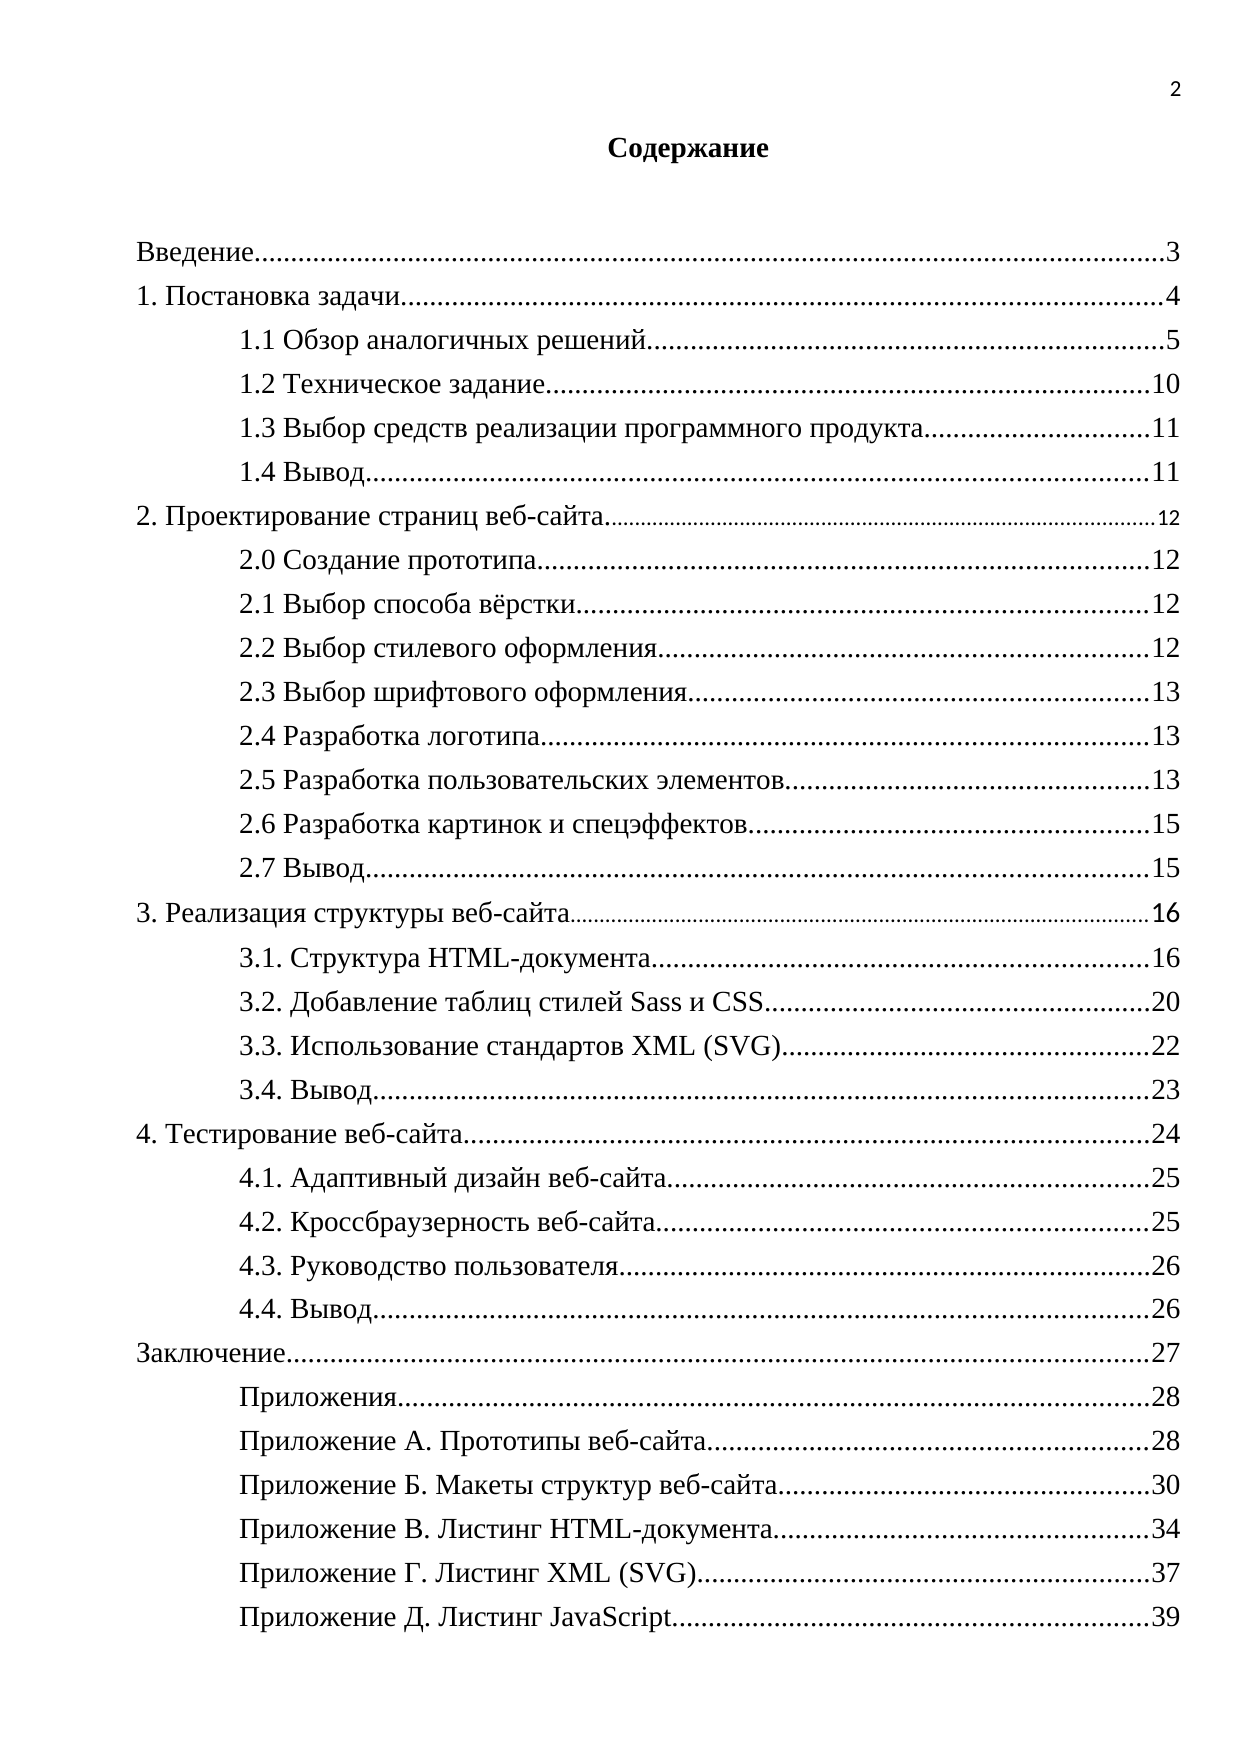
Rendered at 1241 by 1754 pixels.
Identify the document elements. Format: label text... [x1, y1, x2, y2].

text Содержание [195, 130, 1181, 163]
